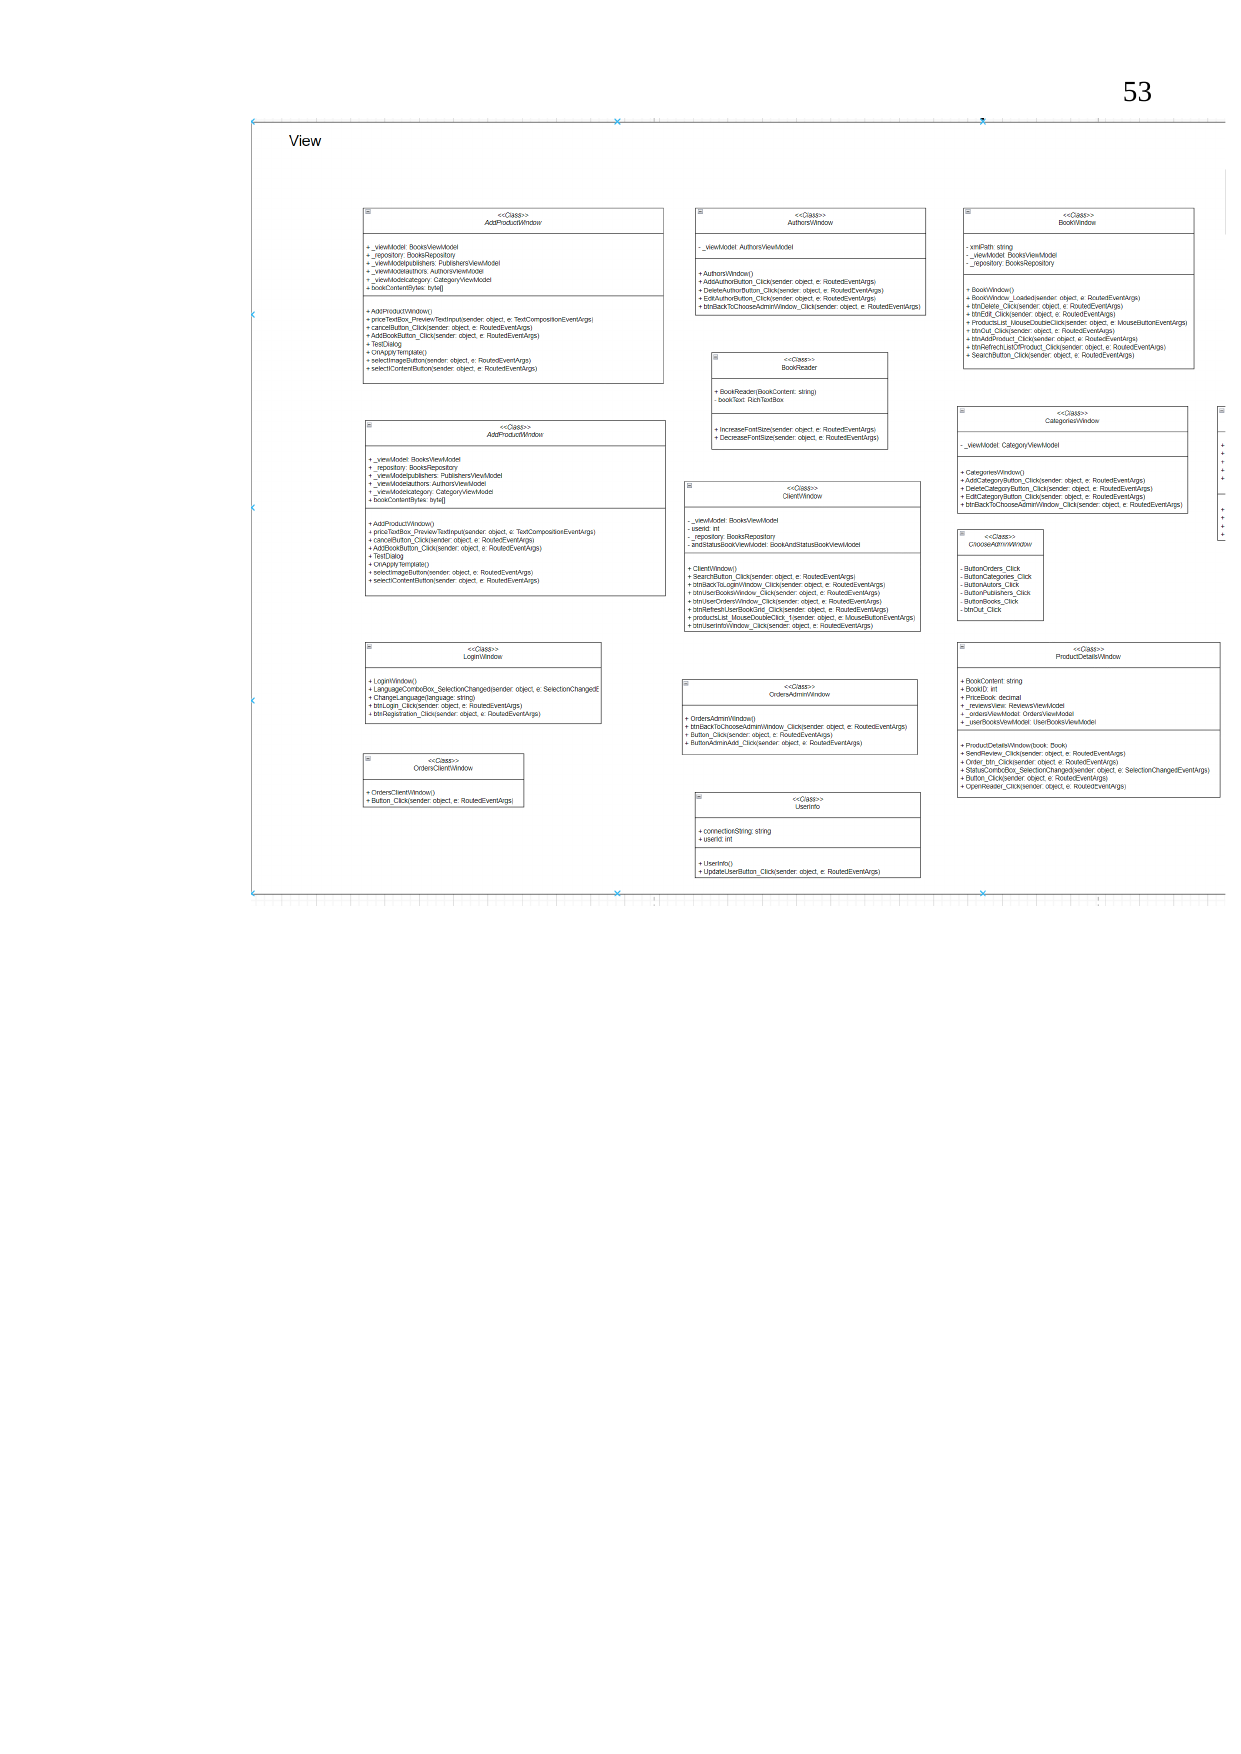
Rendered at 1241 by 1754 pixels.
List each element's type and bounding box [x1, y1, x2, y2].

picture [251, 118, 1226, 906]
